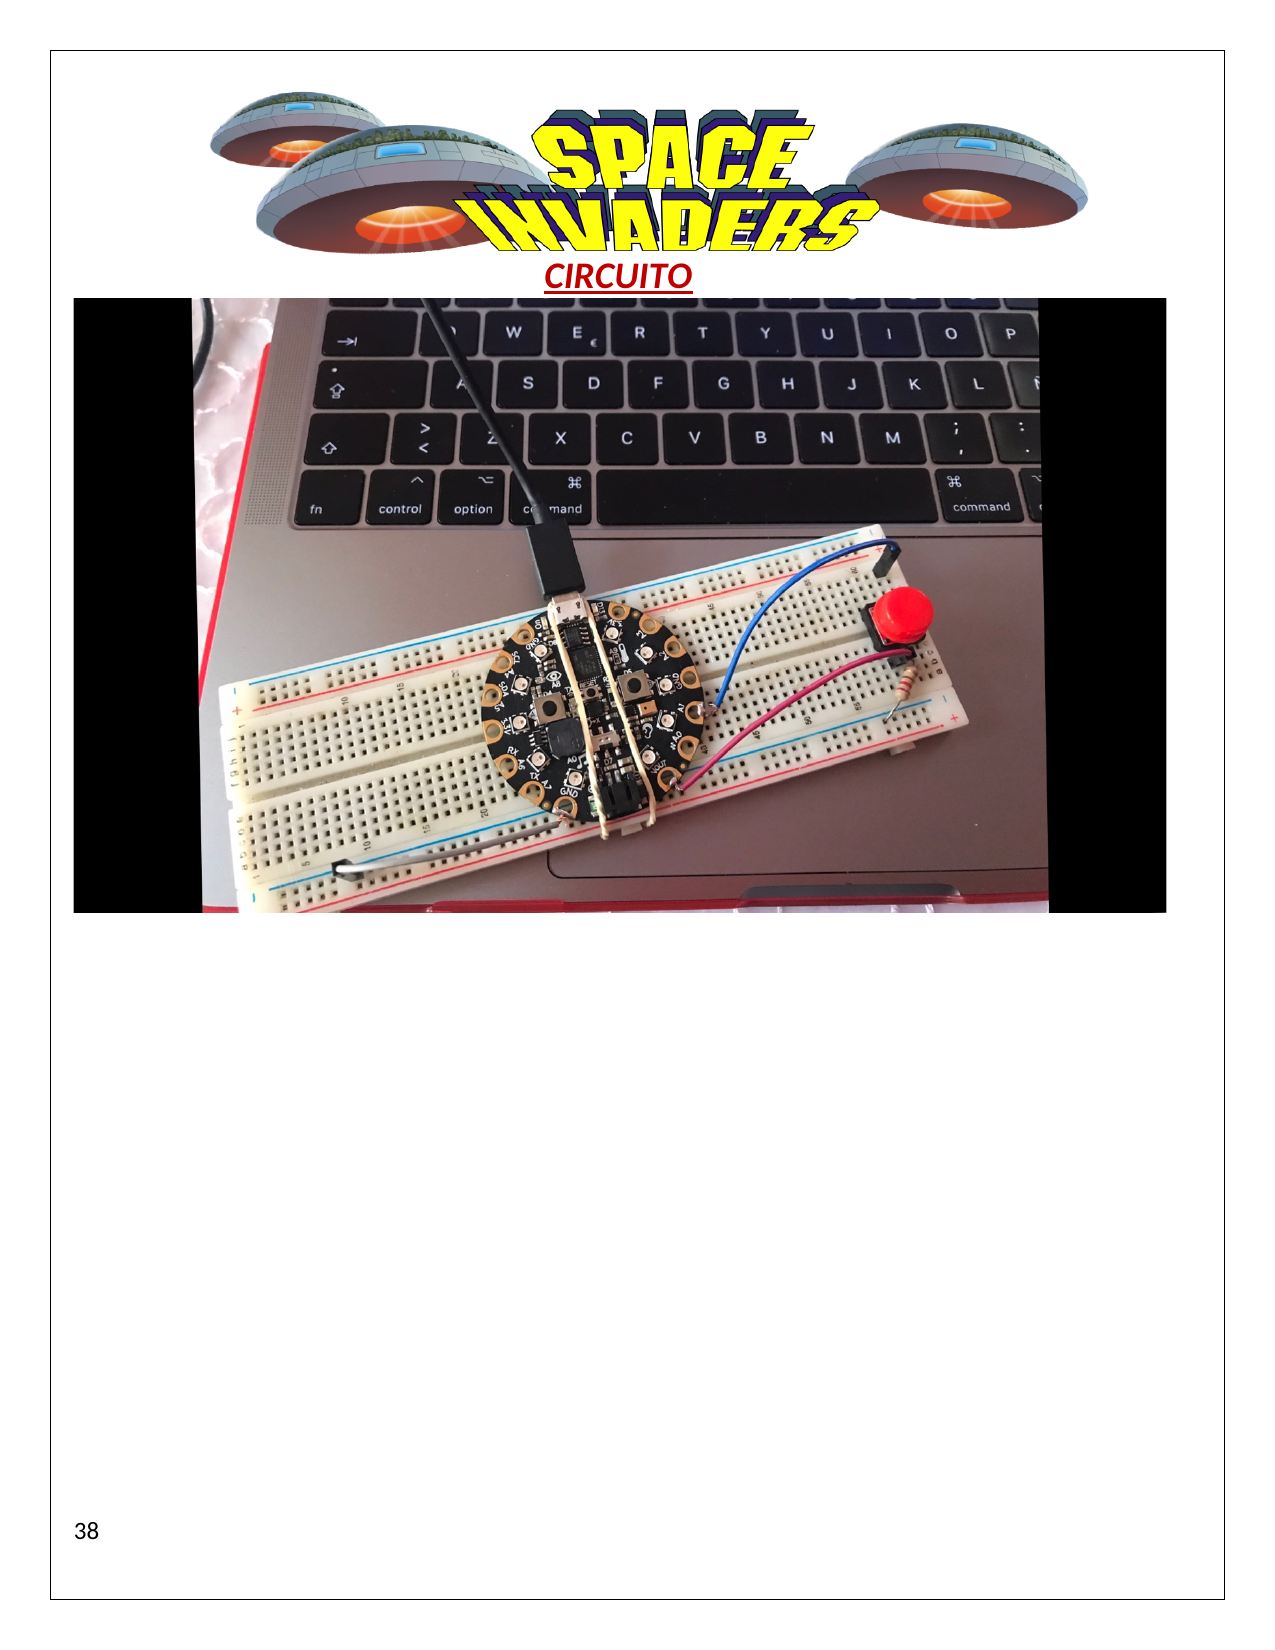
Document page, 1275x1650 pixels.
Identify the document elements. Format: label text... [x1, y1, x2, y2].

picture [205, 87, 1129, 252]
text CIRCUITO [74, 252, 1166, 298]
picture [73, 298, 1167, 913]
